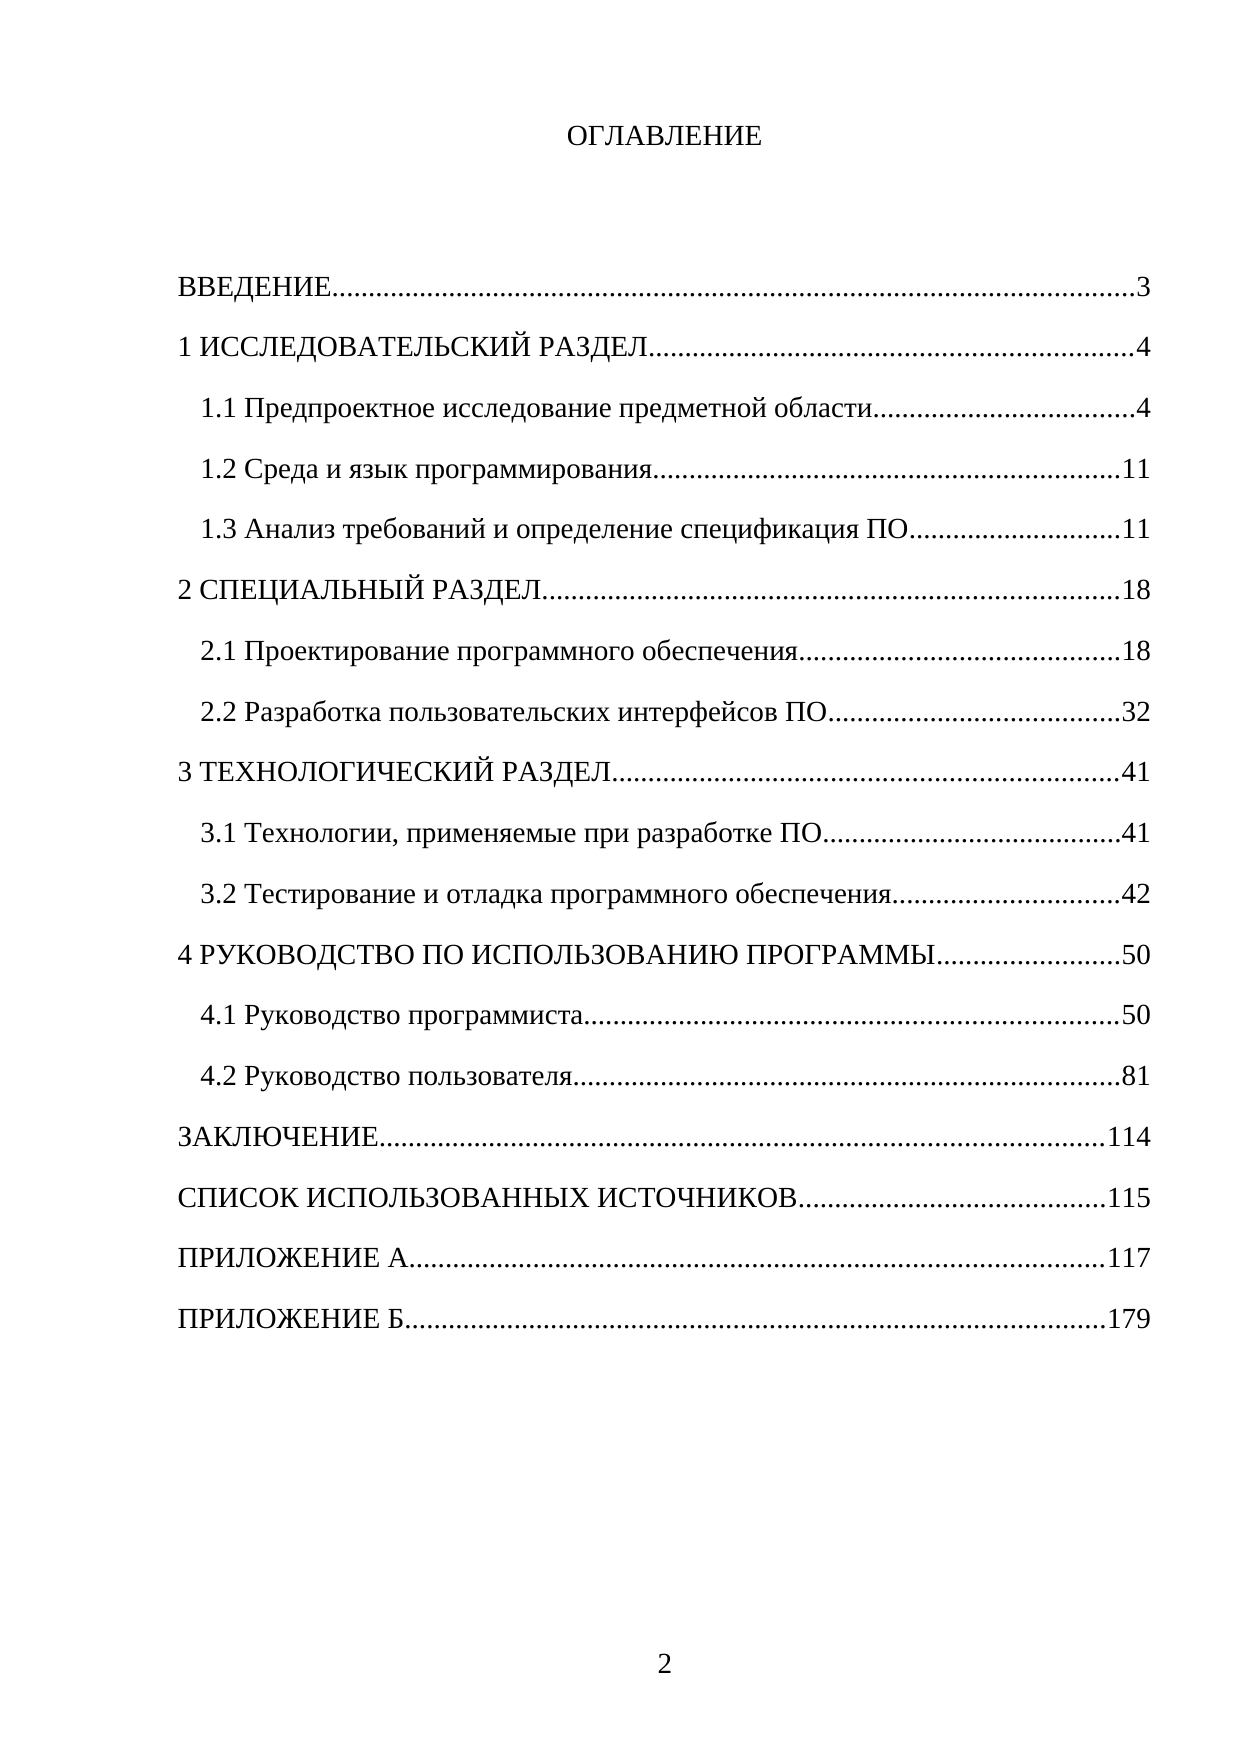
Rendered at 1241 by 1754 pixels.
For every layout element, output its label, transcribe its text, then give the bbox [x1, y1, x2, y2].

text ОГЛАВЛЕНИЕ [177, 118, 1152, 152]
